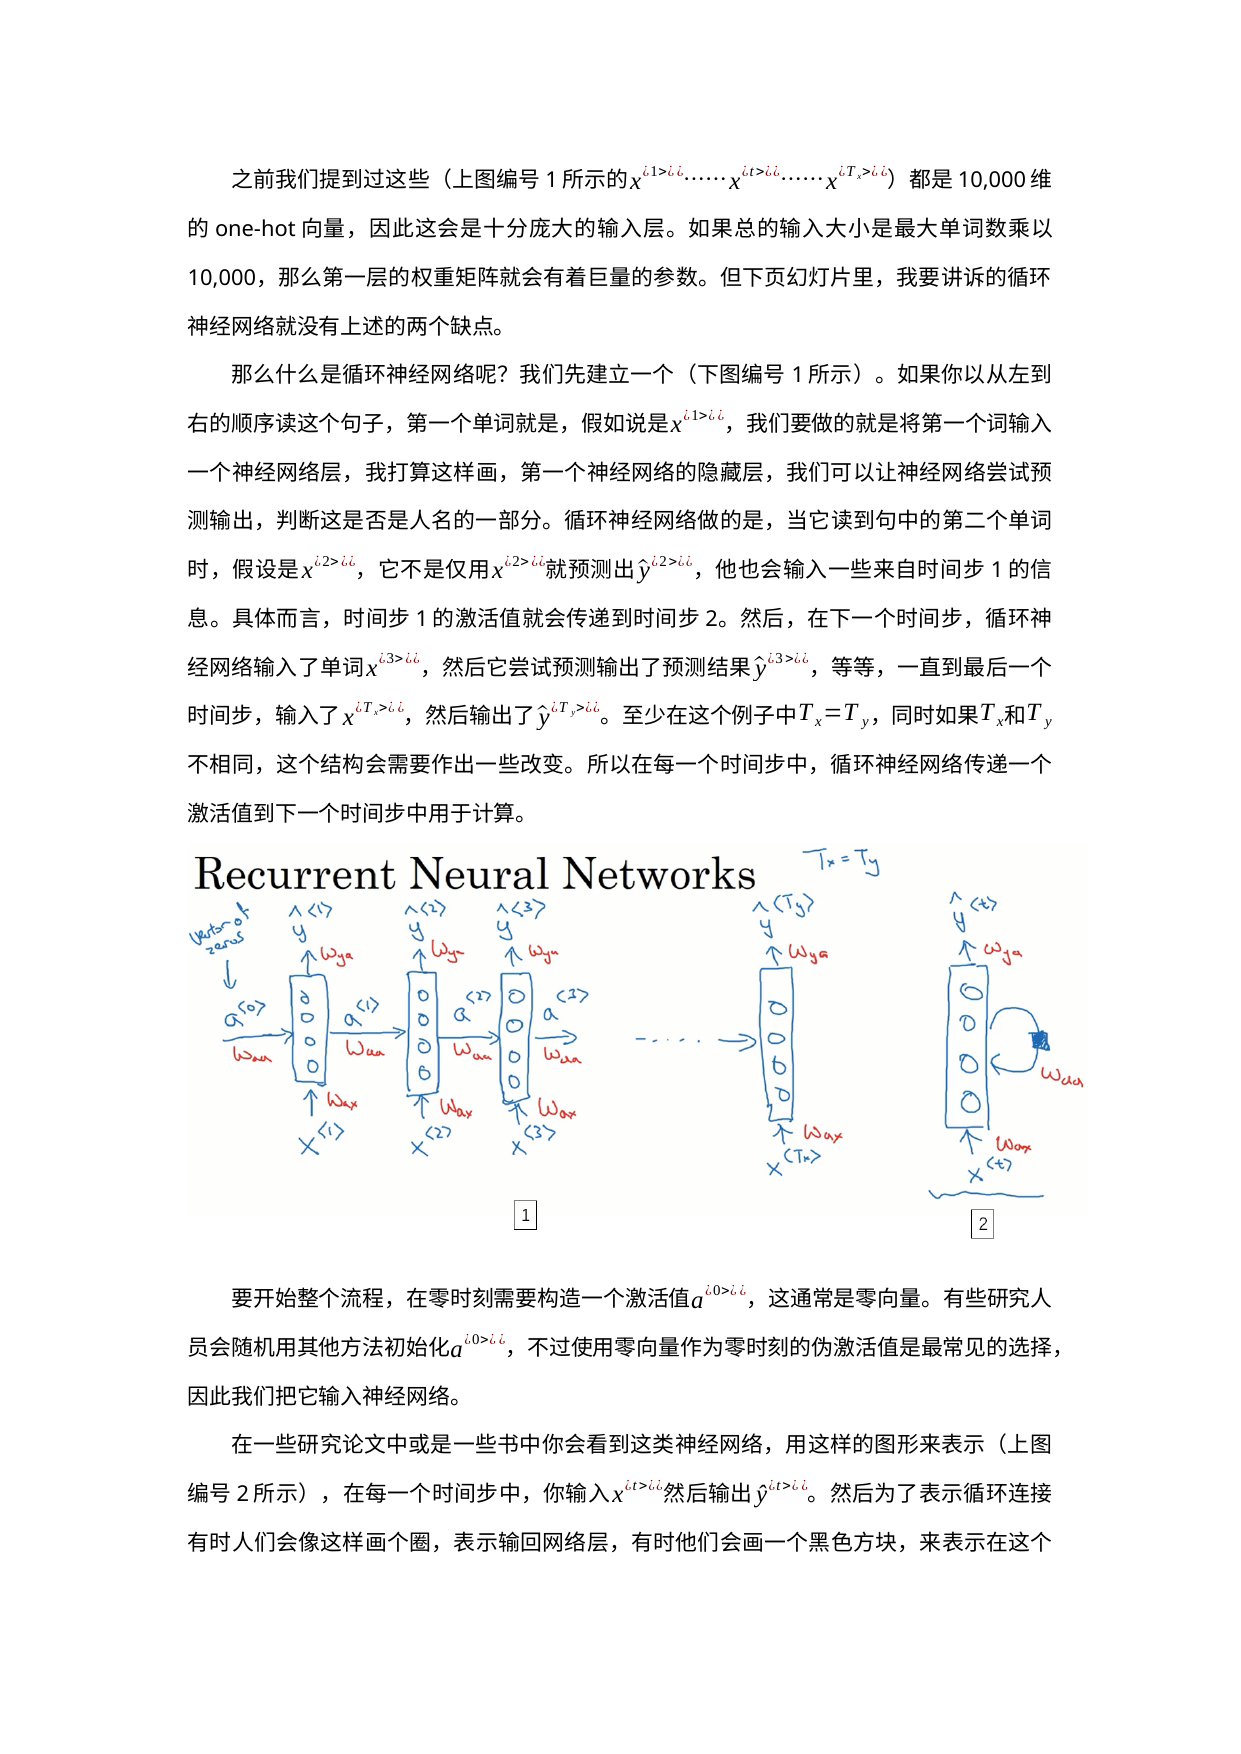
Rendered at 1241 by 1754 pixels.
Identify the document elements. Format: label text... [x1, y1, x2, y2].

text 要开始整个流程，在零时刻需要构造一个激活值，这通常是零向量。有些研究人员会随机用其他方法初始化，不过使用零向量作为零时刻的伪激活值是最常见的选择，因此我们把它输入神经网络。 [187, 1281, 1053, 1411]
text 那么什么是循环神经网络呢？我们先建立一个（下图编号1所示）。如果你以从左到右的顺序读这个句子，第一个单词就是，假如说是，我们要做的就是将第一个词输入一个神经网络层，我打算这样画，第一个神经网络的隐藏层，我们可以让神经网络尝试预测输出，判断这是否是人名的一部分。循环神经网络做的是，当它读到句中的第二个单词时，假设是，它不是仅用就预测出，他也会输入一些来自时间步1的信息。具体而言，时间步1的激活值就会传递到时间步2。然后，在下一个时间步，循环神经网络输入了单词，然后它尝试预测输出了预测结果，等等，一直到最后一个时间步，输入了，然后输出了。至少在这个例子中，同时如果和不相同，这个结构会需要作出一些改变。所以在每一个时间步中，循环神经网络传递一个激活值到下一个时间步中用于计算。 [187, 357, 1053, 828]
picture [187, 843, 1088, 1247]
text 之前我们提到过这些（上图编号1所示的…………）都是10,000维的one-hot向量，因此这会是十分庞大的输入层。如果总的输入大小是最大单词数乘以10,000，那么第一层的权重矩阵就会有着巨量的参数。但下页幻灯片里，我要讲诉的循环神经网络就没有上述的两个缺点。 [187, 162, 1053, 341]
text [187, 1427, 1053, 1557]
